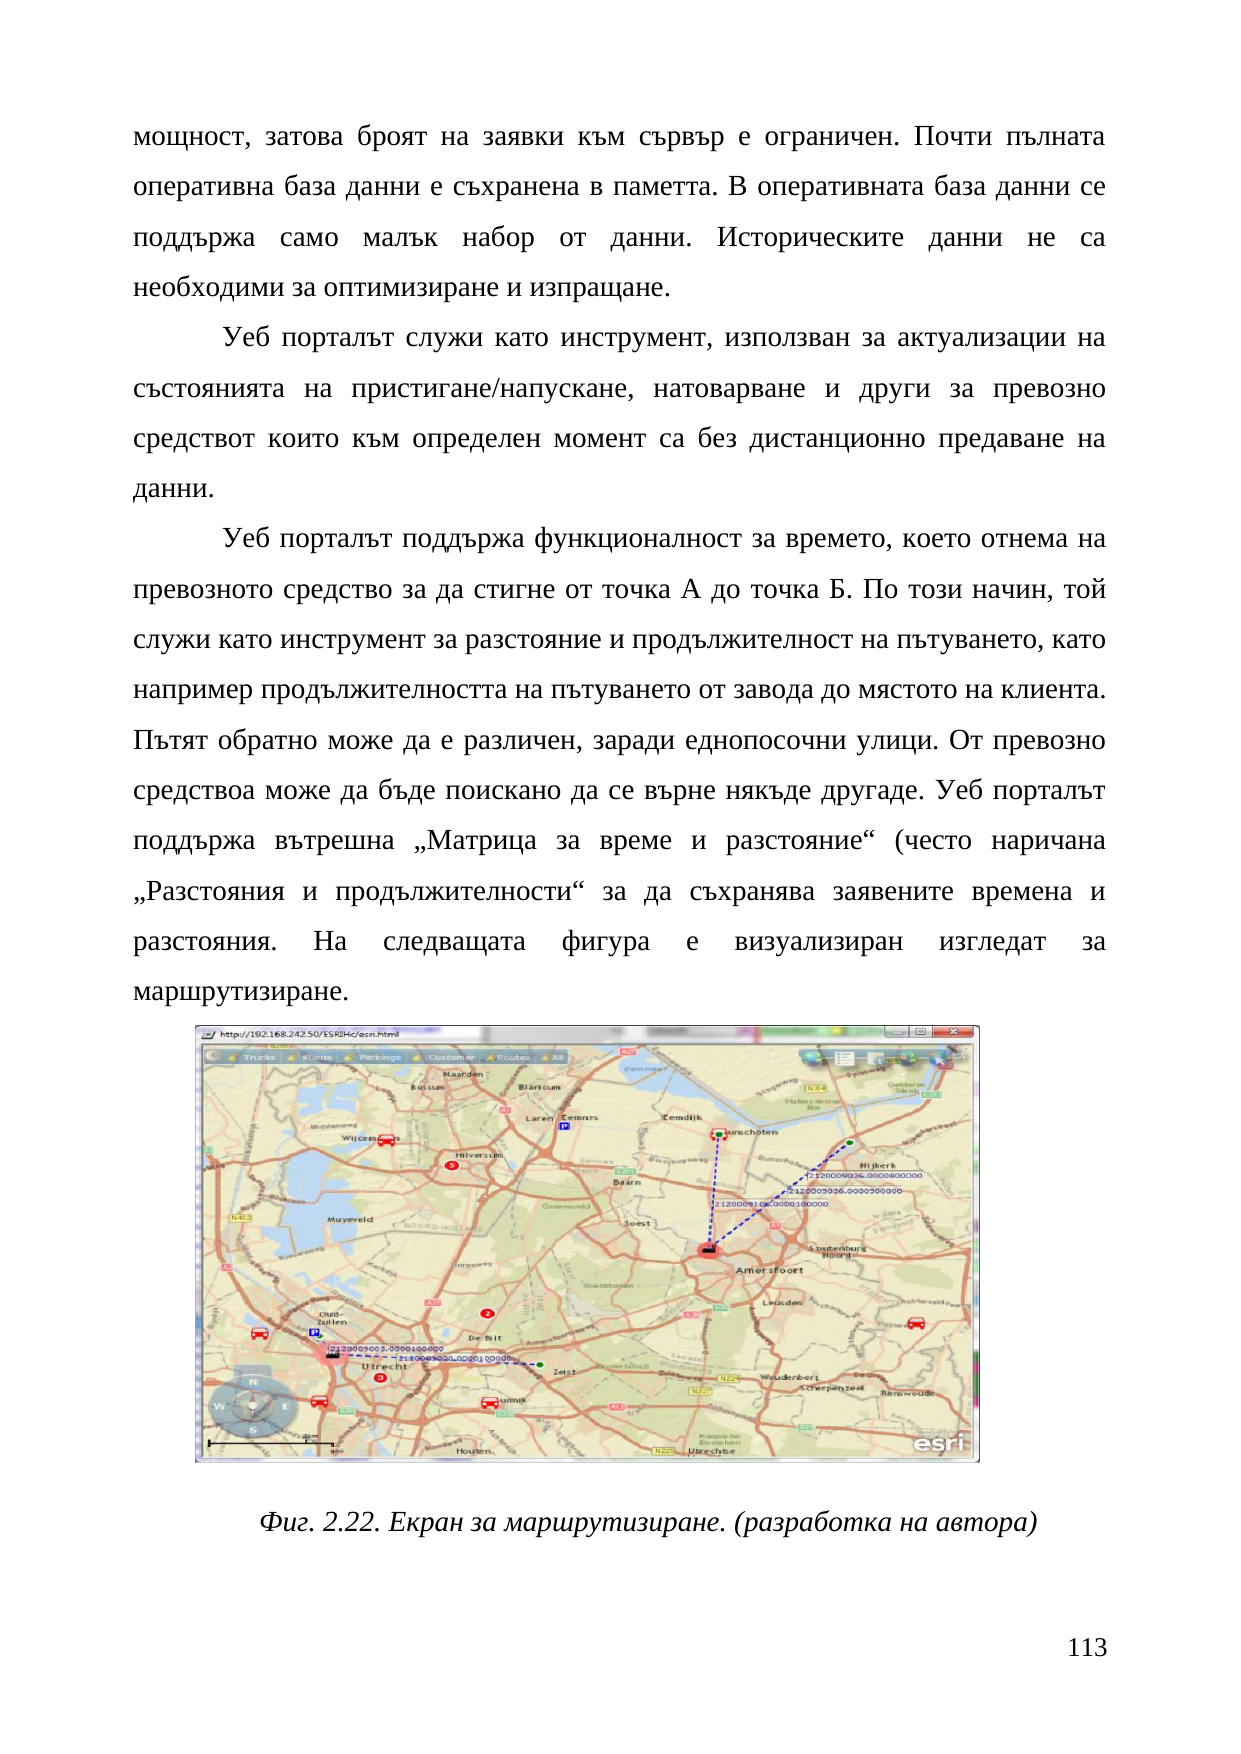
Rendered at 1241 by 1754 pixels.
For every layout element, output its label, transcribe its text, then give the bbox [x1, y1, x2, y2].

text Уеб порталът служи като инструмент, използван за актуализации на състоянията на пристигане/напускане, натоварване и други за превозно средствот които към определен момент са без дистанционно предаване на данни. [133, 319, 1107, 504]
picture [192, 1023, 985, 1463]
text Уеб порталът поддържа функционалност за времето, което отнема на превозното средство за да стигне от точка А до точка Б. По този начин, той служи като инструмент за разстояние и продължителност на пътуването, като например продължителността на пътуването от завода до мястото на клиента. Пътят обратно може да е различен, заради еднопосочни улици. От превозно средствоа може да бъде поискано да се върне някъде другаде. Уеб порталът поддържа вътрешна „Матрица за време и разстояние“ (често наричана „Разстояния и продължителности“ за да съхранява заявените времена и разстояния. На следващата фигура е визуализиран изгледат за маршрутизиране. [133, 521, 1107, 1007]
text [133, 118, 1107, 303]
title Фиг. 2.22. Екран за маршрутизиране. (разработка на автора) [133, 1504, 1107, 1538]
